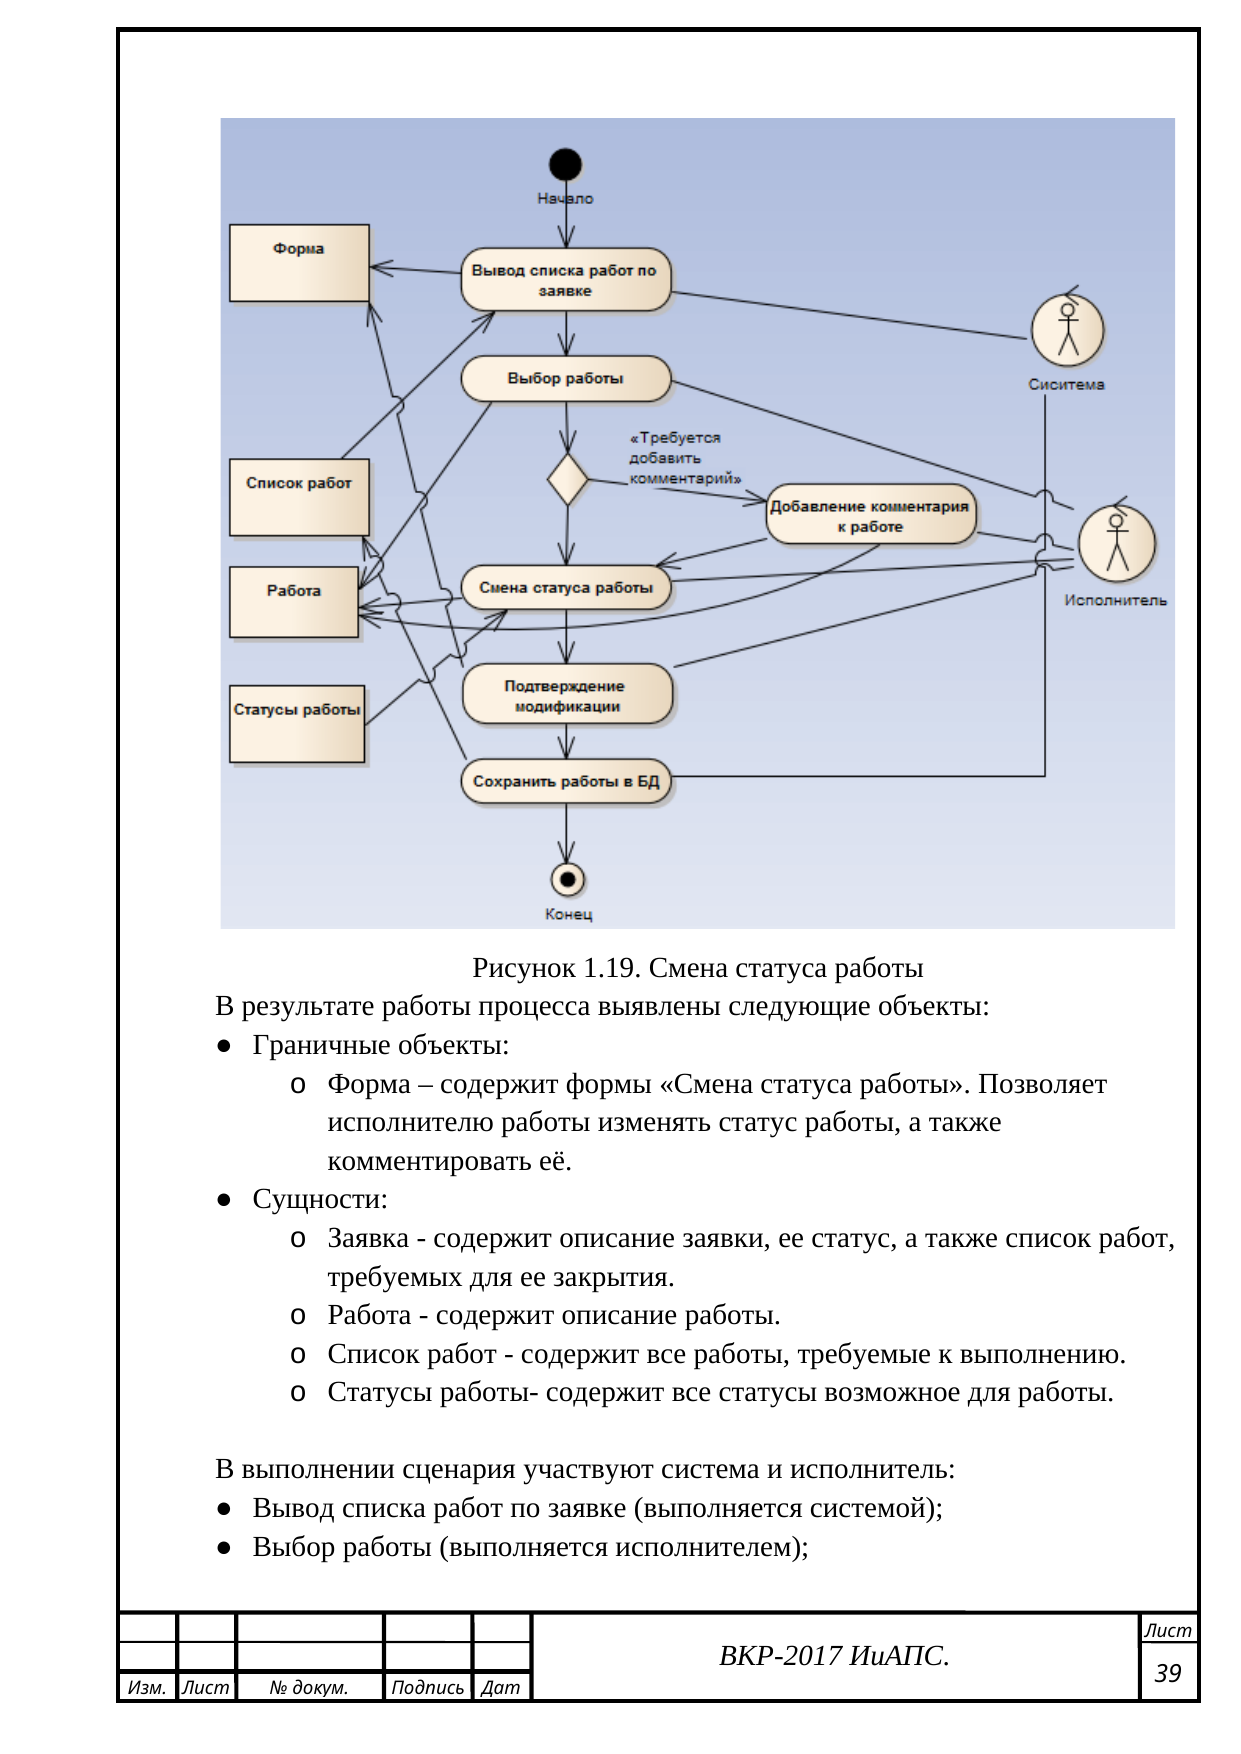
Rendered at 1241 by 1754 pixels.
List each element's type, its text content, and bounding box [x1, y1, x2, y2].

list Работа - содержит описание работы. [290, 1297, 1181, 1331]
text В выполнении сценария участвуют система и исполнитель: [215, 1452, 1181, 1485]
list Заявка - содержит описание заявки, ее статус, а также список работ, требуемых для ее закрытия. [290, 1220, 1181, 1292]
list Список работ - содержит все работы, требуемые к выполнению. [290, 1336, 1181, 1369]
list Граничные объекты: [215, 1027, 1181, 1061]
list Форма – содержит формы «Смена статуса работы». Позволяет исполнителю работы изменять статус работы, а также комментировать её. [290, 1066, 1181, 1176]
list Выбор работы (выполняется исполнителем); [215, 1529, 1181, 1562]
list Сущности: [215, 1181, 1181, 1215]
text В результате работы процесса выявлены следующие объекты: [215, 988, 1181, 1022]
text Рисунок 1.19. Смена статуса работы [215, 950, 1181, 983]
list Вывод списка работ по заявке (выполняется системой); [215, 1490, 1181, 1524]
list Статусы работы- содержит все статусы возможное для работы. [290, 1374, 1181, 1408]
picture [220, 118, 1176, 929]
